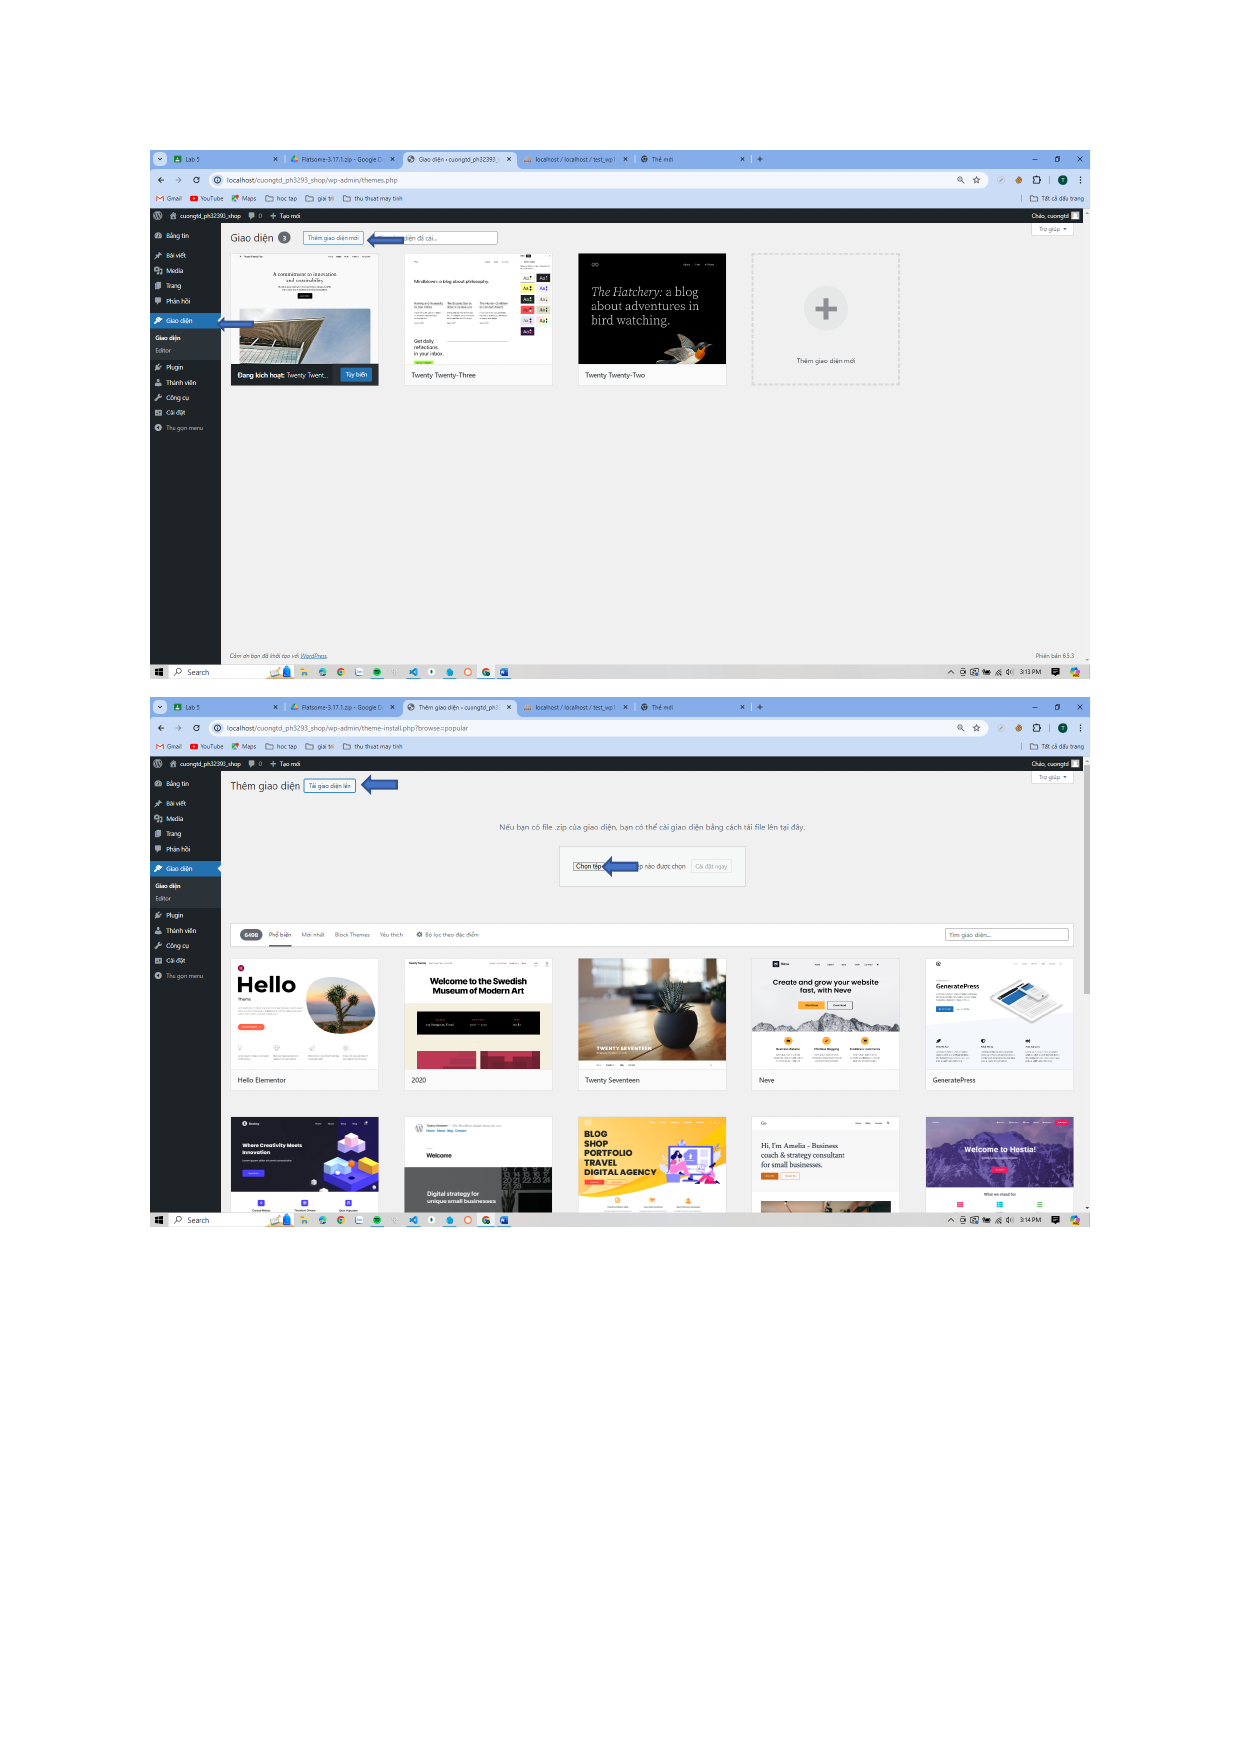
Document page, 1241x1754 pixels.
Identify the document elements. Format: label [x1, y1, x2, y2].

picture [150, 697, 1091, 1227]
picture [150, 150, 1091, 679]
